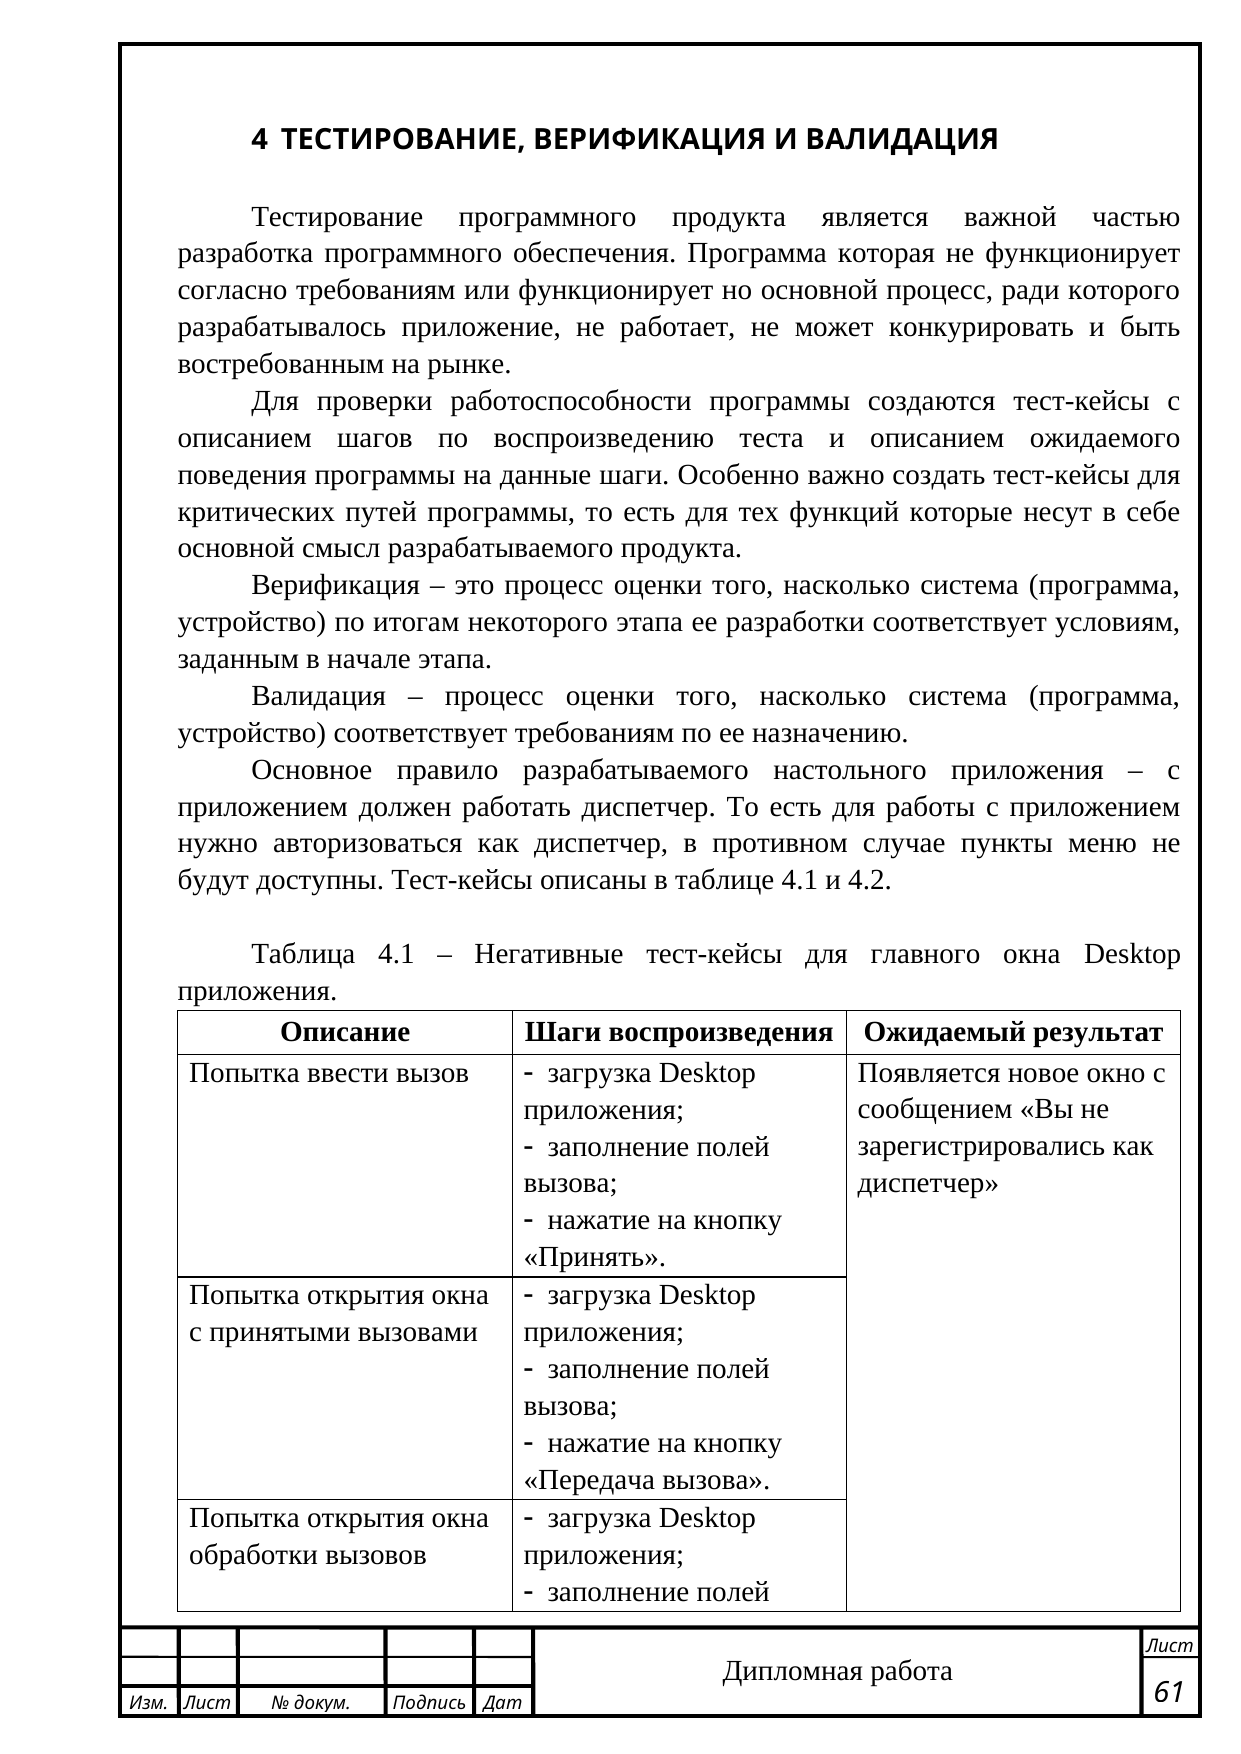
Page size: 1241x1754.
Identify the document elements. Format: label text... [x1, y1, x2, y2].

subtitle ТЕСТИРОВАНИЕ, ВЕРИФИКАЦИЯ И ВАЛИДАЦИЯ [222, 118, 1181, 158]
text Верификация – это процесс оценки того, насколько система (программа, устройство) по итогам некоторого этапа ее разработки соответствует условиям, заданным в начале этапа. [177, 567, 1181, 675]
table_header Шаги воспроизведения [513, 1011, 846, 1054]
table_cell Попытка открытия окна обработки вызовов [178, 1500, 512, 1611]
table_cell Попытка открытия окна с принятыми вызовами [178, 1278, 512, 1499]
table_header Ожидаемый результат [847, 1011, 1180, 1054]
table_cell Появляется новое окно с сообщением «Вы не зарегистрировались как диспетчер» [847, 1055, 1180, 1611]
table_cell загрузка Desktop приложения; заполнение полей вызова; нажатие на кнопку «Принять». [513, 1055, 846, 1276]
text Для проверки работоспособности программы создаются тест-кейсы с описанием шагов по воспроизведению теста и описанием ожидаемого поведения программы на данные шаги. Особенно важно создать тест-кейсы для критических путей программы, то есть для тех функций которые несут в себе основной смысл разрабатываемого продукта. [177, 383, 1181, 564]
text Валидация – процесс оценки того, насколько система (программа, устройство) соответствует требованиям по ее назначению. [177, 678, 1181, 748]
table_cell загрузка Desktop приложения; заполнение полей вызова; нажатие на кнопку «Передача вызова». [513, 1278, 846, 1499]
table_header Описание [178, 1011, 512, 1054]
table_cell Попытка ввести вызов [178, 1055, 512, 1276]
table_cell загрузка Desktop приложения; заполнение полей [513, 1500, 846, 1611]
text Таблица 4.1 – Негативные тест-кейсы для главного окна Desktop приложения. [177, 936, 1181, 1007]
text Основное правило разрабатываемого настольного приложения – с приложением должен работать диспетчер. То есть для работы с приложением нужно авторизоваться как диспетчер, в противном случае пункты меню не будут доступны. Тест-кейсы описаны в таблице 4.1 и 4.2. [177, 752, 1181, 896]
text Тестирование программного продукта является важной частью разработка программного обеспечения. Программа которая не функционирует согласно требованиям или функционирует но основной процесс, ради которого разрабатывалось приложение, не работает, не может конкурировать и быть востребованным на рынке. [177, 199, 1181, 380]
